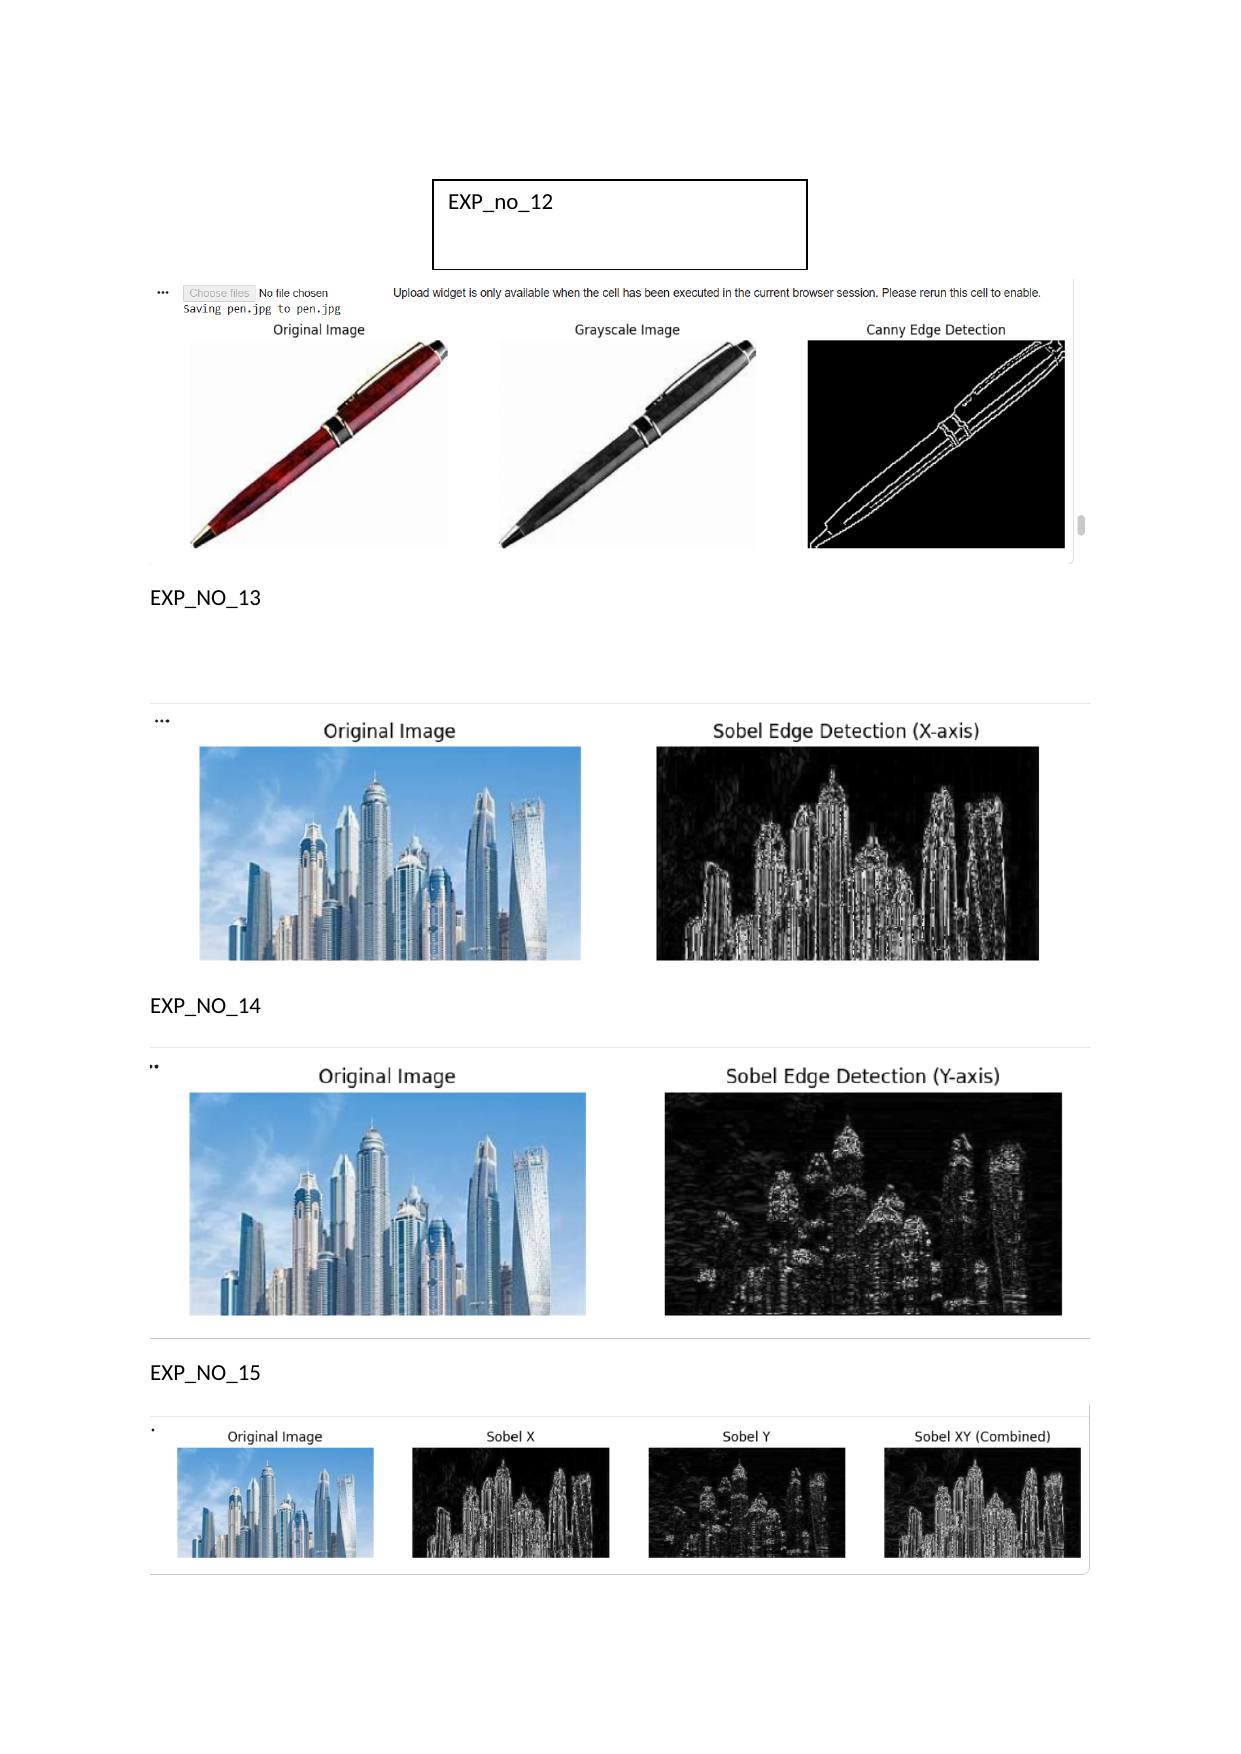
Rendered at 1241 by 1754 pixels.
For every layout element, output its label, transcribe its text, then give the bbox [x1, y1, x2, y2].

picture [150, 676, 1091, 972]
text EXP_NO_15 [150, 1358, 1090, 1386]
picture [150, 279, 1091, 564]
text EXP_NO_13 [150, 583, 1090, 611]
text EXP_NO_14 [150, 991, 1090, 1019]
picture [150, 1405, 1091, 1576]
picture [150, 1037, 1091, 1340]
